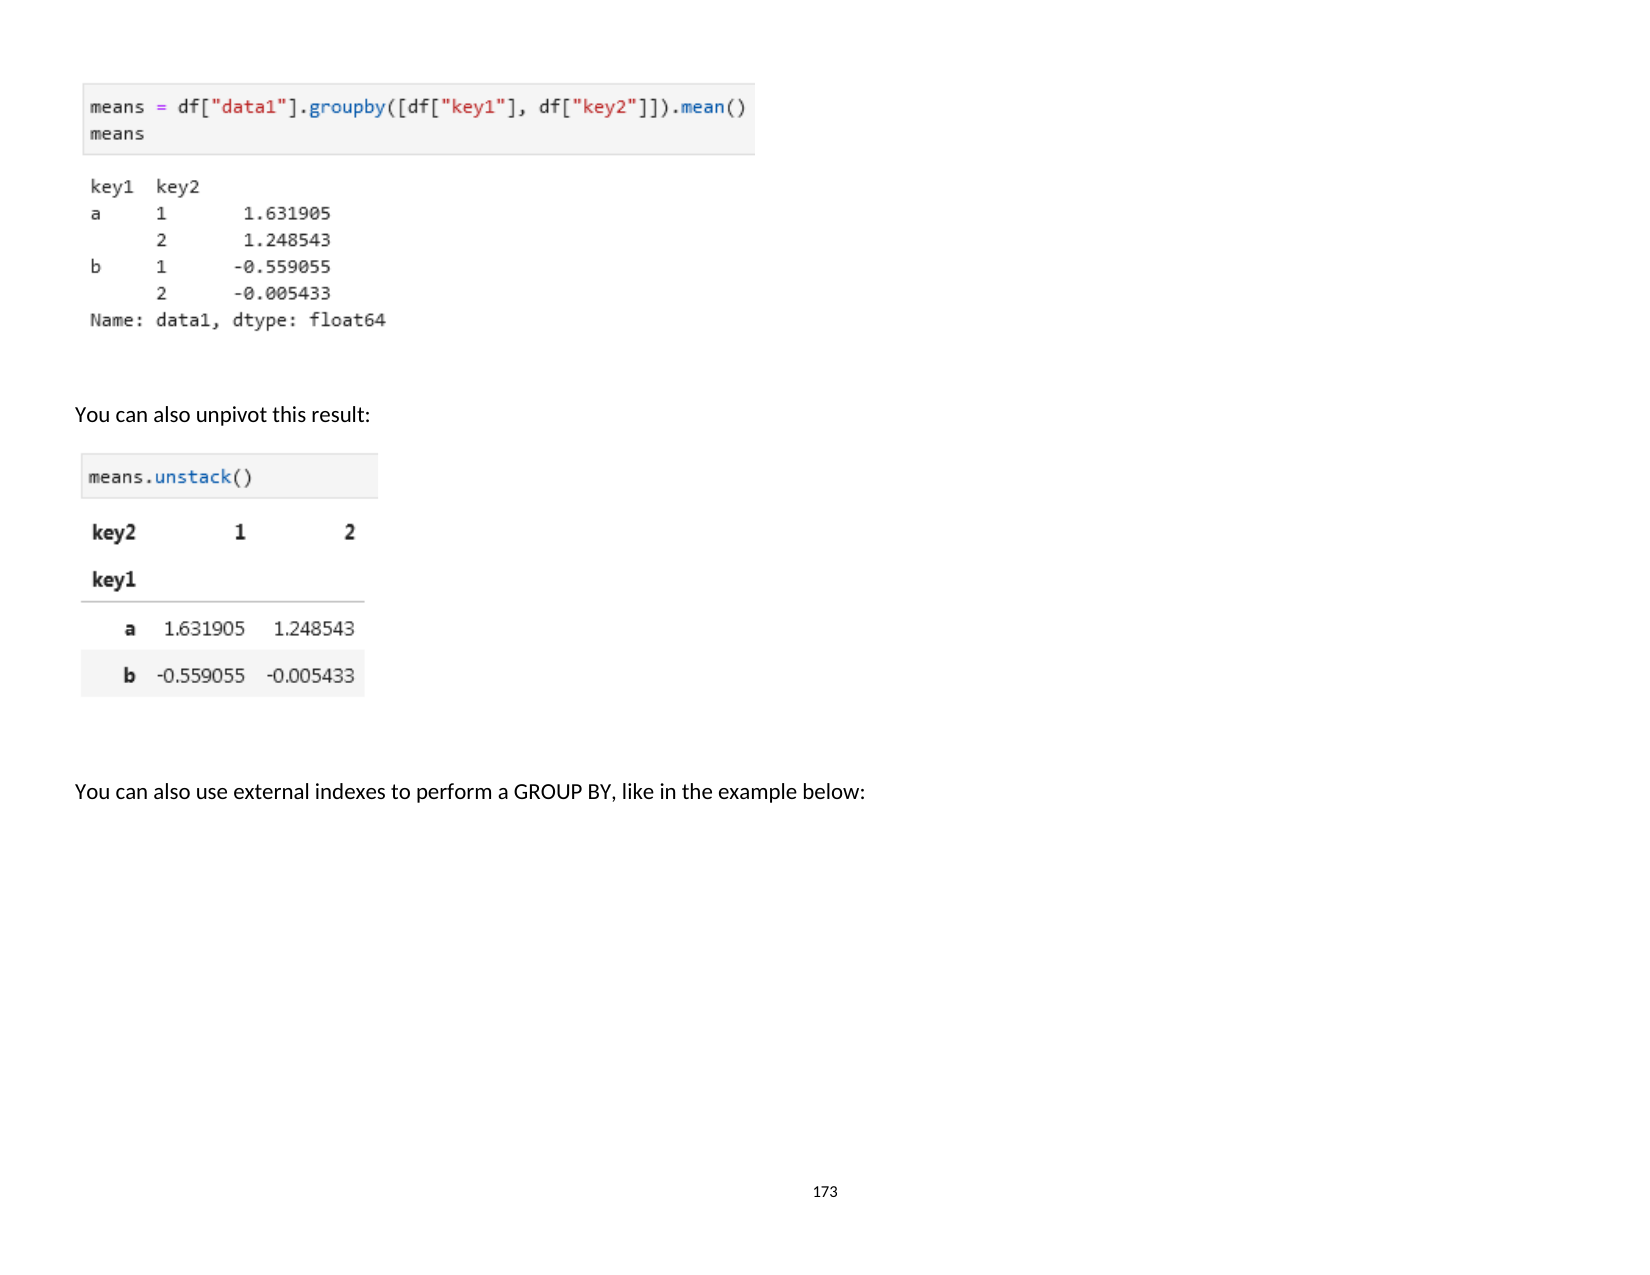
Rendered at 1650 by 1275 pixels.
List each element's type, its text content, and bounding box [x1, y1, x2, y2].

text You can also unpivot this result: [75, 400, 1575, 428]
text You can also use external indexes to perform a GROUP BY, like in the example below: [75, 777, 1575, 805]
picture [75, 445, 379, 716]
picture [75, 75, 755, 339]
